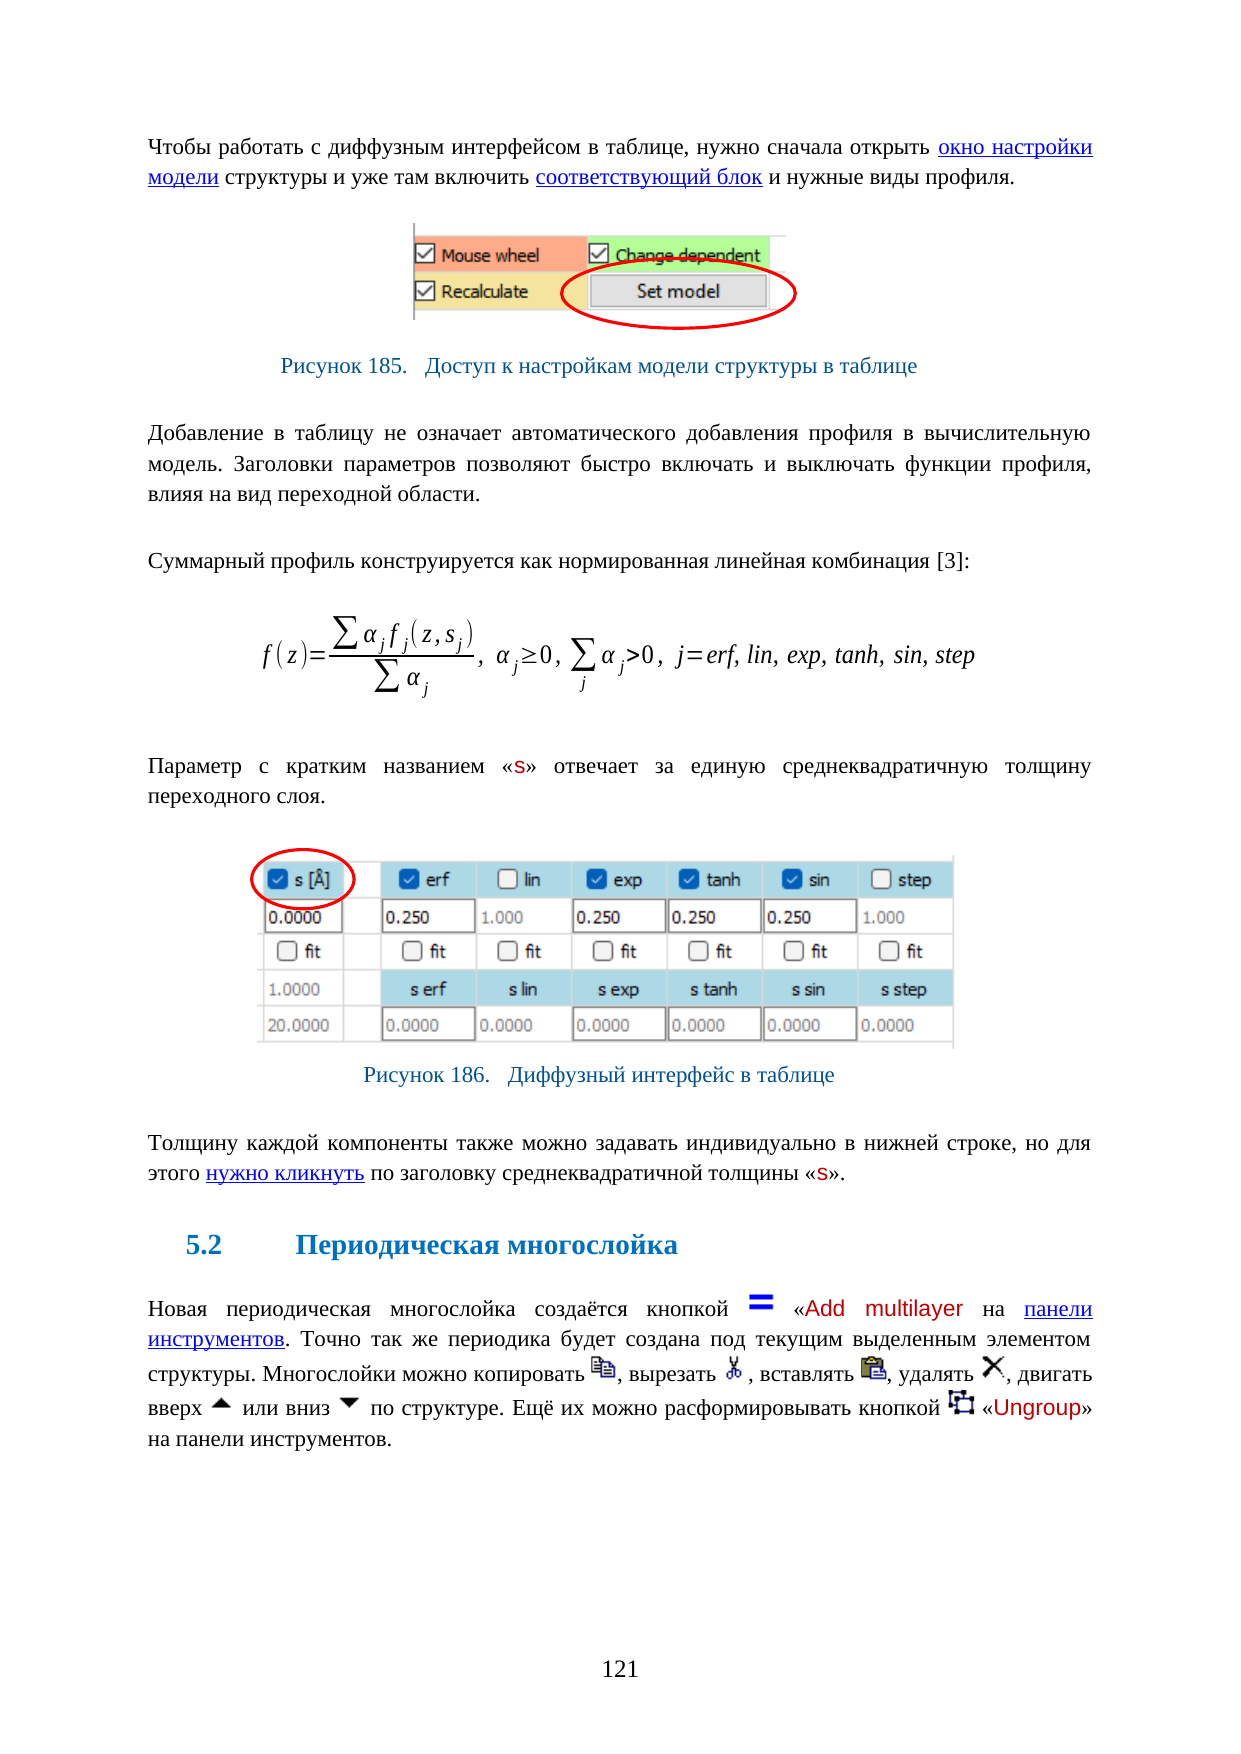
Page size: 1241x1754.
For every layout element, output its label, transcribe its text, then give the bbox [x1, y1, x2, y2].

picture [591, 1355, 617, 1381]
text Параметр с кратким названием «s» отвечает за единую среднеквадратичную толщину переходного слоя. [148, 752, 1093, 808]
picture [337, 1390, 364, 1416]
picture [861, 1355, 887, 1381]
picture [257, 855, 267, 862]
text Толщину каждой компоненты также можно задавать индивидуально в нижней строке, но для этого нужно кликнуть по заголовку среднеквадратичной толщины «s». [148, 1129, 1093, 1185]
text Добавление в таблицу не означает автоматического добавления профиля в вычислительную модель. Заголовки параметров позволяют быстро включать и выключать функции профиля, влияя на вид переходной области. [148, 419, 1093, 506]
picture [257, 855, 352, 907]
text Новая периодическая многослойка создаётся кнопкой «Add multilayer на панели инструментов. Точно так же периодика будет создана под текущим выделенным элементом структуры. Многослойки можно копировать , вырезать , вставлять , удалять , двигать вверх или вниз по структуре. Ещё их можно расформировывать кнопкой «Ungroup» на панели инструментов. [148, 1290, 1093, 1451]
picture [980, 1355, 1006, 1381]
picture [412, 223, 786, 320]
picture [948, 1390, 975, 1416]
picture [748, 1290, 775, 1316]
picture [257, 855, 959, 1049]
picture [722, 1355, 748, 1381]
picture [209, 1390, 236, 1416]
subtitle Периодическая многослойка [155, 1227, 1093, 1260]
picture [764, 310, 786, 320]
text Чтобы работать с диффузным интерфейсом в таблице, нужно сначала открыть окно настройки модели структуры и уже там включить соответствующий блок и нужные виды профиля. [148, 133, 1093, 189]
picture [564, 261, 786, 320]
text Суммарный профиль конструируется как нормированная линейная комбинация [3]: [148, 547, 1093, 574]
